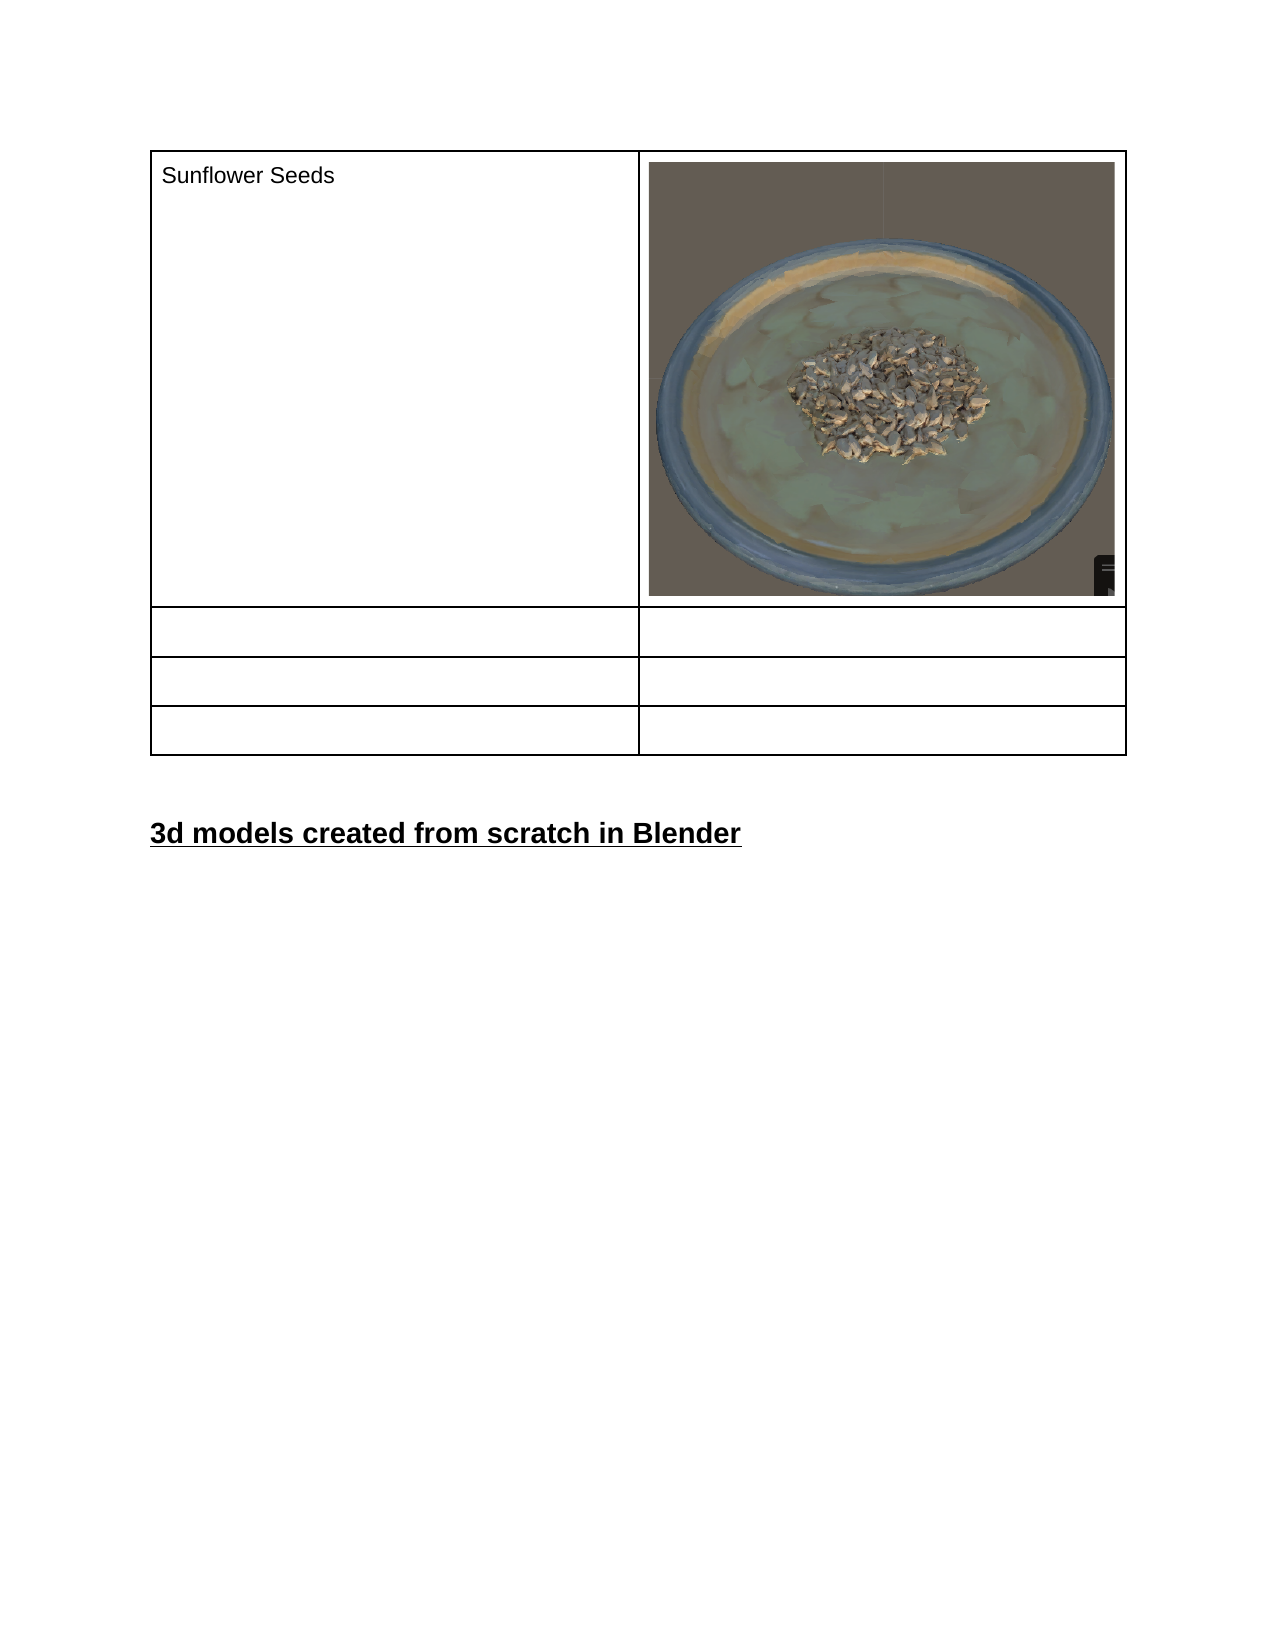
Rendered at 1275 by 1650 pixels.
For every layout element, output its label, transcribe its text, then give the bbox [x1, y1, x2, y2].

table_cell [152, 608, 638, 656]
text 3d models created from scratch in Blender [150, 817, 1125, 850]
table_cell [640, 608, 1125, 656]
picture [648, 162, 1115, 596]
table_cell [640, 658, 1125, 705]
table_cell [152, 658, 638, 705]
table_cell [640, 152, 1125, 606]
table_cell [152, 707, 638, 754]
table_cell Sunflower Seeds [152, 152, 638, 606]
table_cell [640, 707, 1125, 754]
